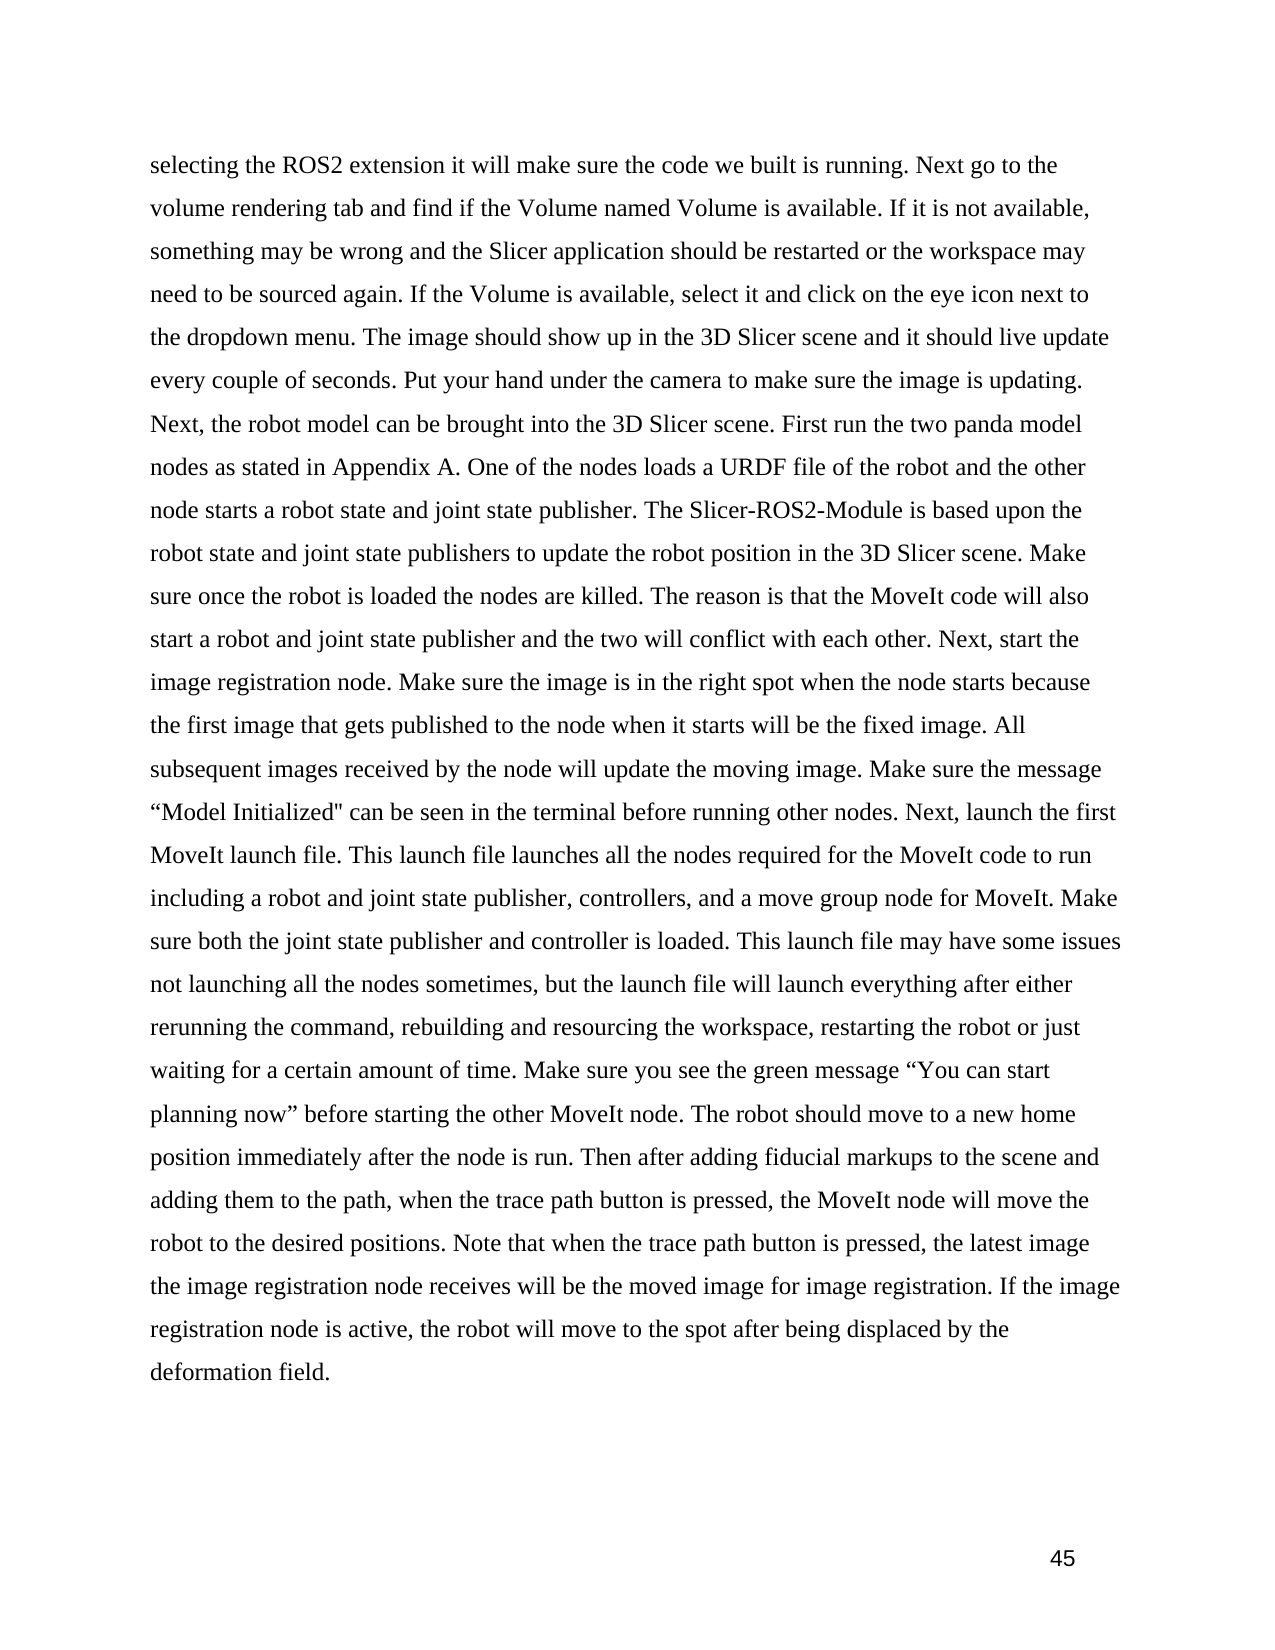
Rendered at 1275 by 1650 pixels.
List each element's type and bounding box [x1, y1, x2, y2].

text [150, 150, 1125, 1386]
